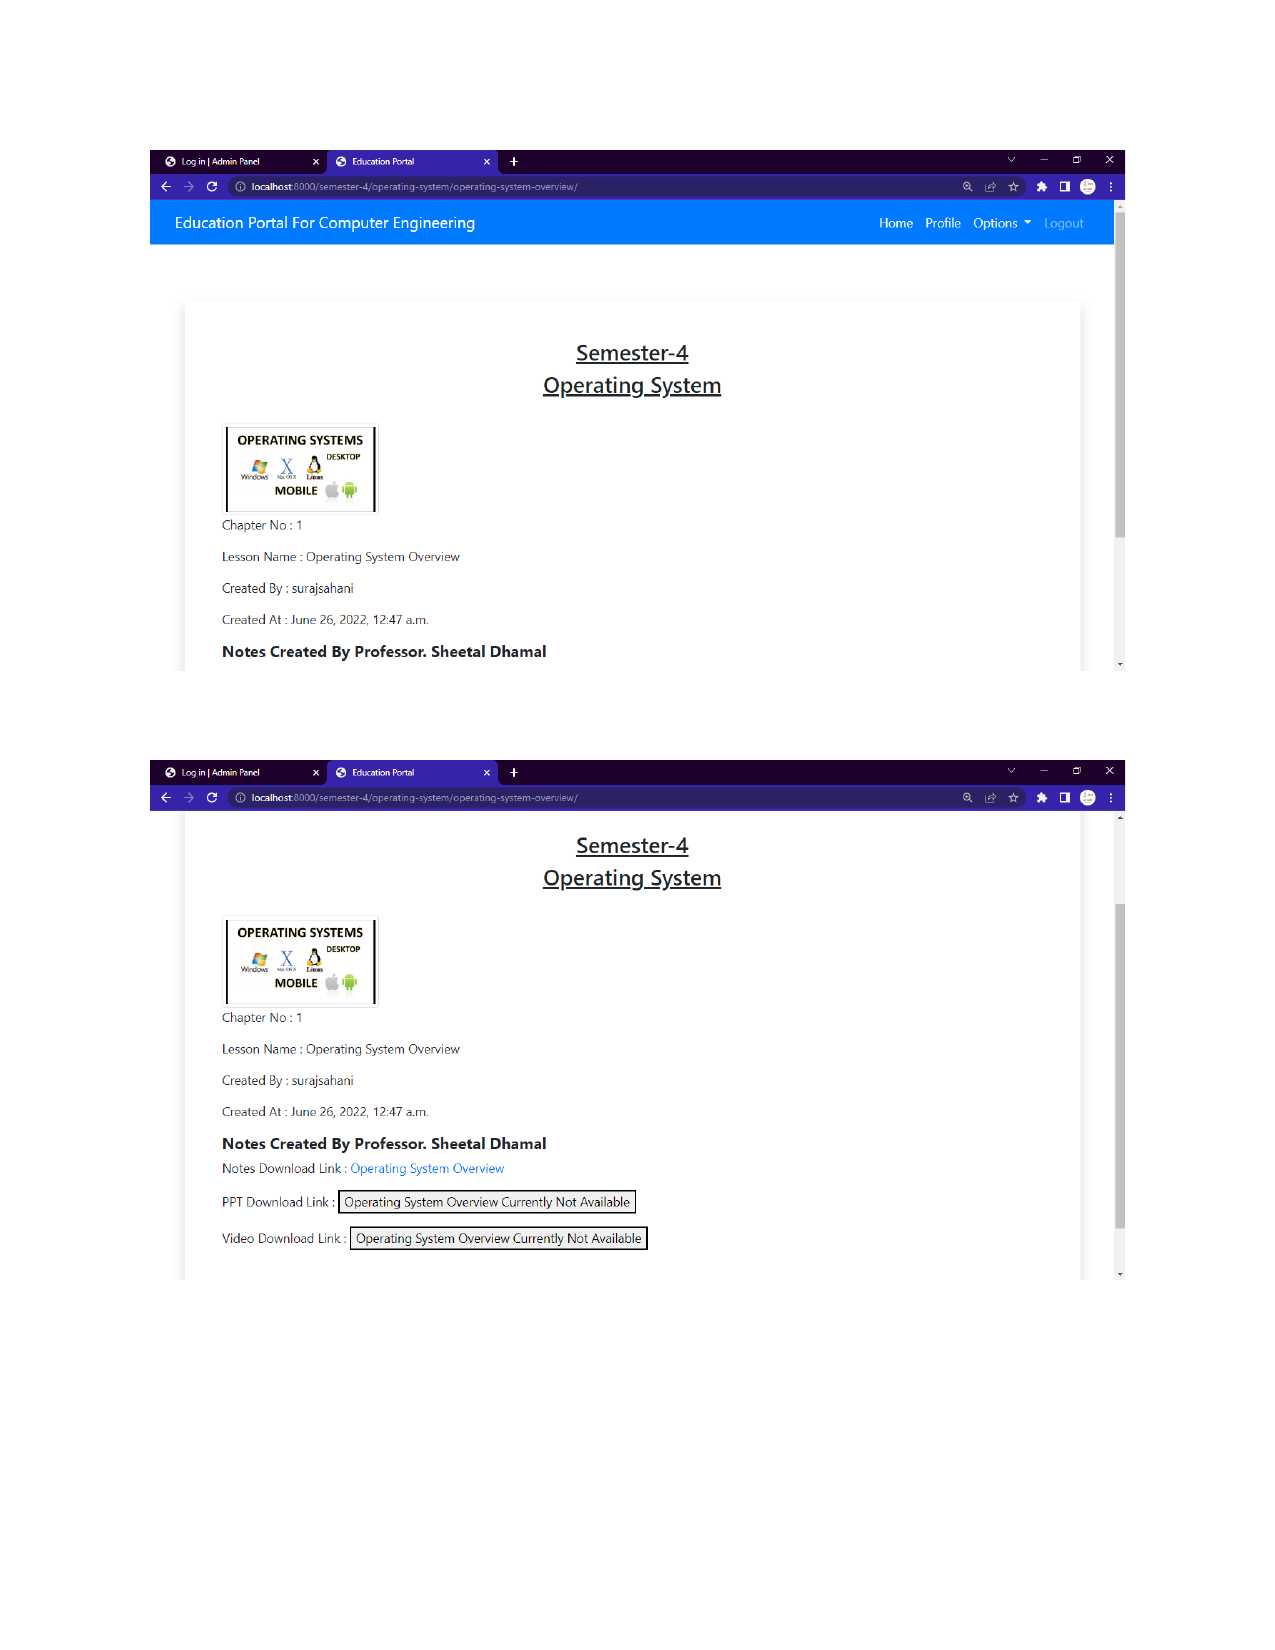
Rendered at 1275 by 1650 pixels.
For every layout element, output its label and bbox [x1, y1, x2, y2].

picture [150, 150, 1125, 671]
picture [150, 760, 1125, 1280]
